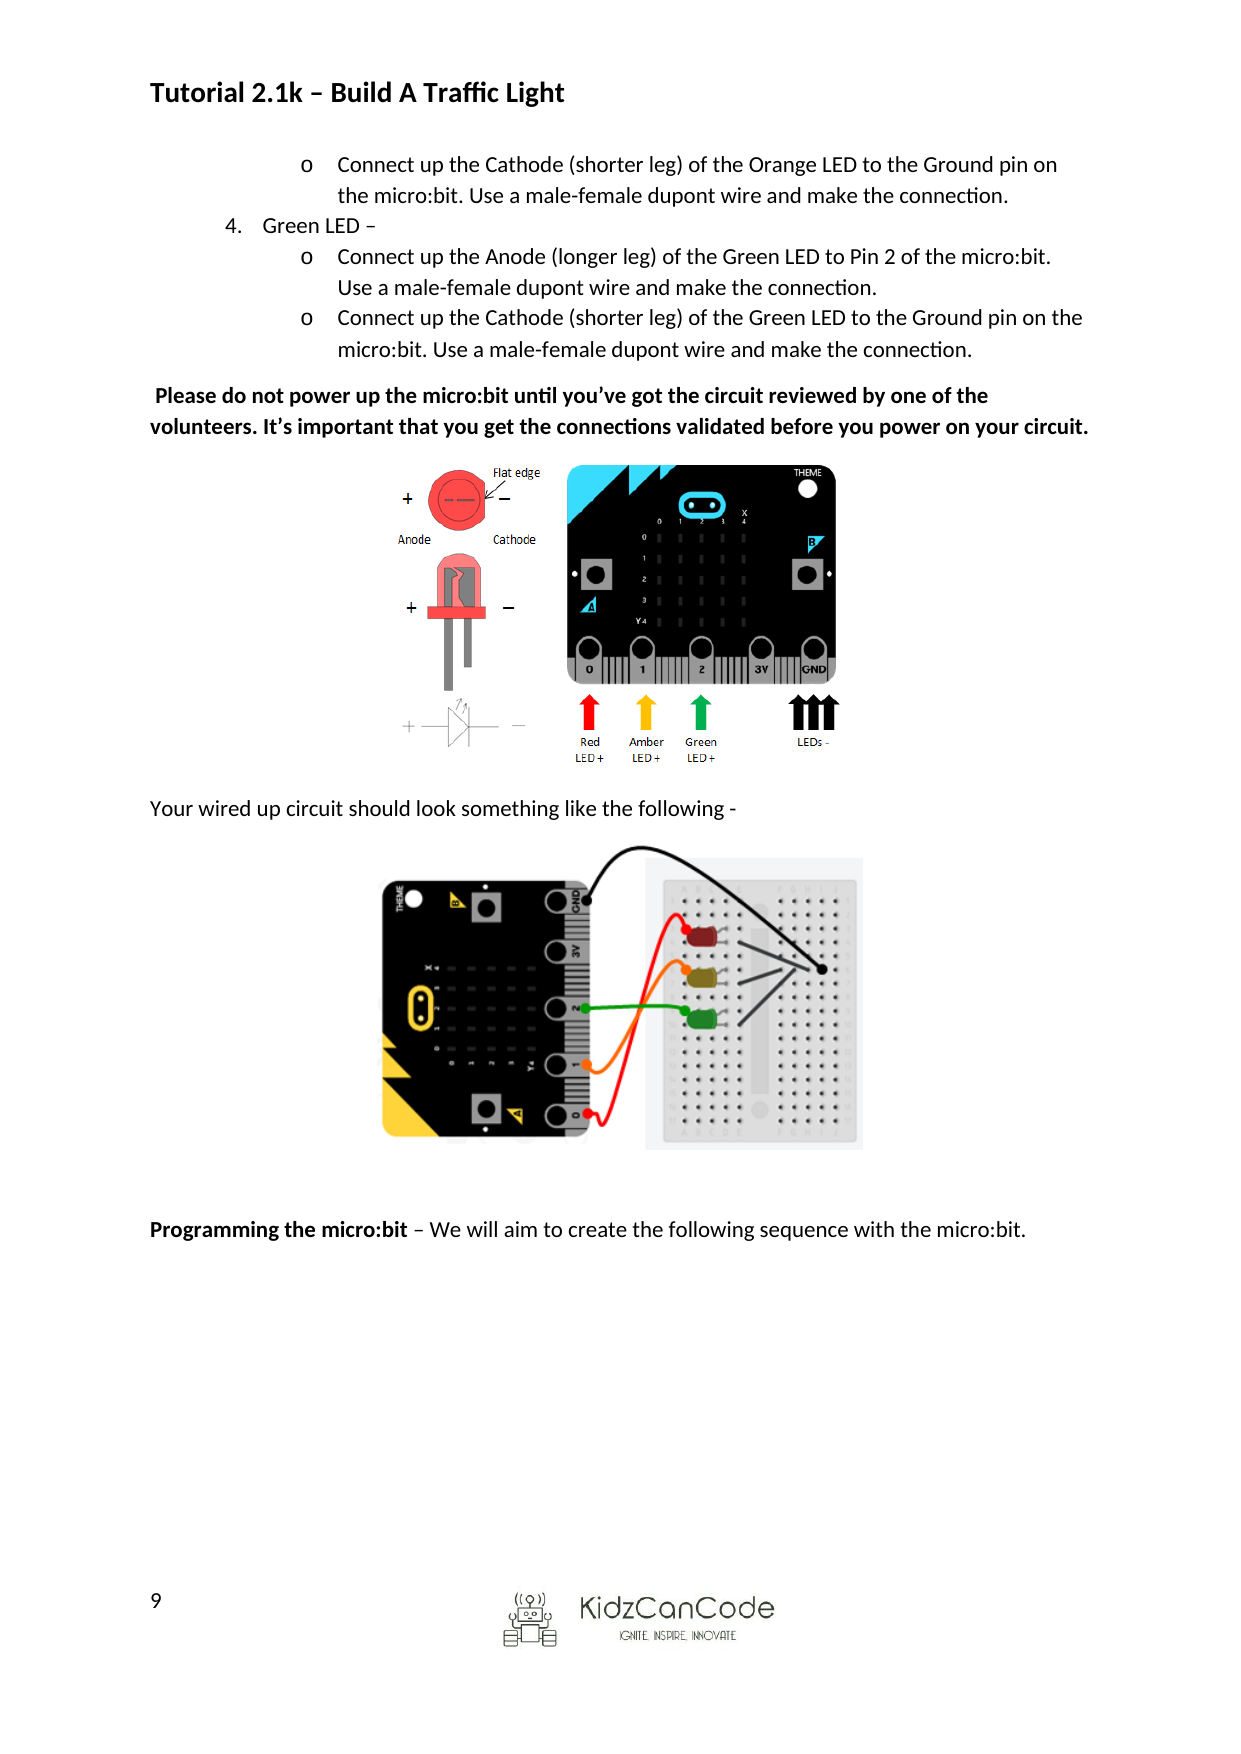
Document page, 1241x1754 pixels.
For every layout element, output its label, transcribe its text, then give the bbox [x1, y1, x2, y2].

list Connect up the Cathode (shorter leg) of the Orange LED to the Ground pin on the micro:bit. Use a male-female dupont wire and make the connection. [300, 150, 1090, 209]
text Your wired up circuit should look something like the following - [150, 794, 1090, 822]
text Programming the micro:bit – We will aim to create the following sequence with the micro:bit. [150, 1215, 1090, 1243]
picture [389, 458, 851, 776]
picture [377, 841, 864, 1150]
list Connect up the Cathode (shorter leg) of the Green LED to the Ground pin on the micro:bit. Use a male-female dupont wire and make the connection. [300, 303, 1090, 363]
picture [497, 1586, 781, 1653]
list Green LED – [225, 212, 1090, 239]
text Please do not power up the micro:bit until you’ve got the circuit reviewed by one of the volunteers. It’s important that you get the connections validated before you power on your circuit. [150, 382, 1090, 440]
list Connect up the Anode (longer leg) of the Green LED to Pin 2 of the micro:bit. Use a male-female dupont wire and make the connection. [300, 242, 1090, 301]
